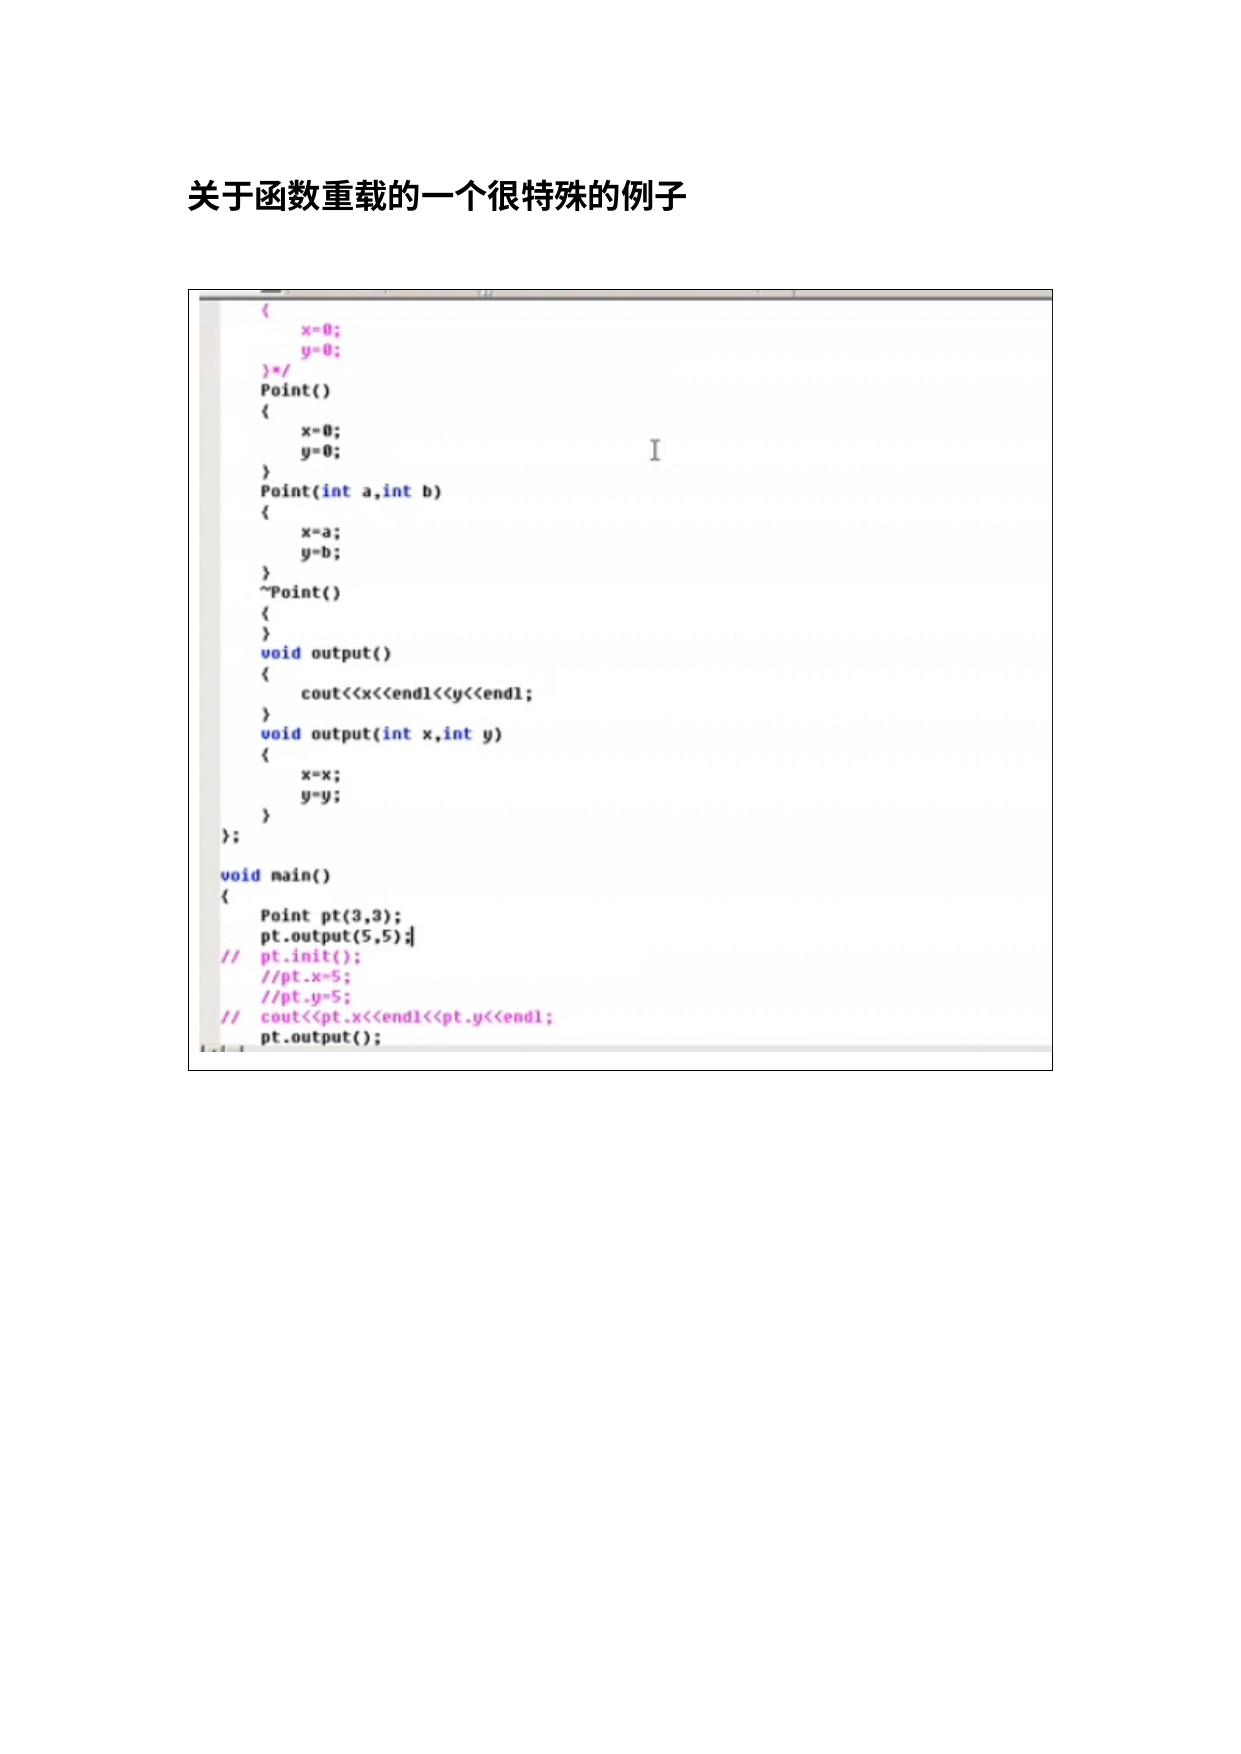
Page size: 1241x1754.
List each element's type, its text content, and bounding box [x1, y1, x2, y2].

subtitle 关于函数重载的一个很特殊的例子 [187, 162, 1053, 227]
table_header [189, 290, 1052, 1070]
picture [199, 290, 1053, 1052]
